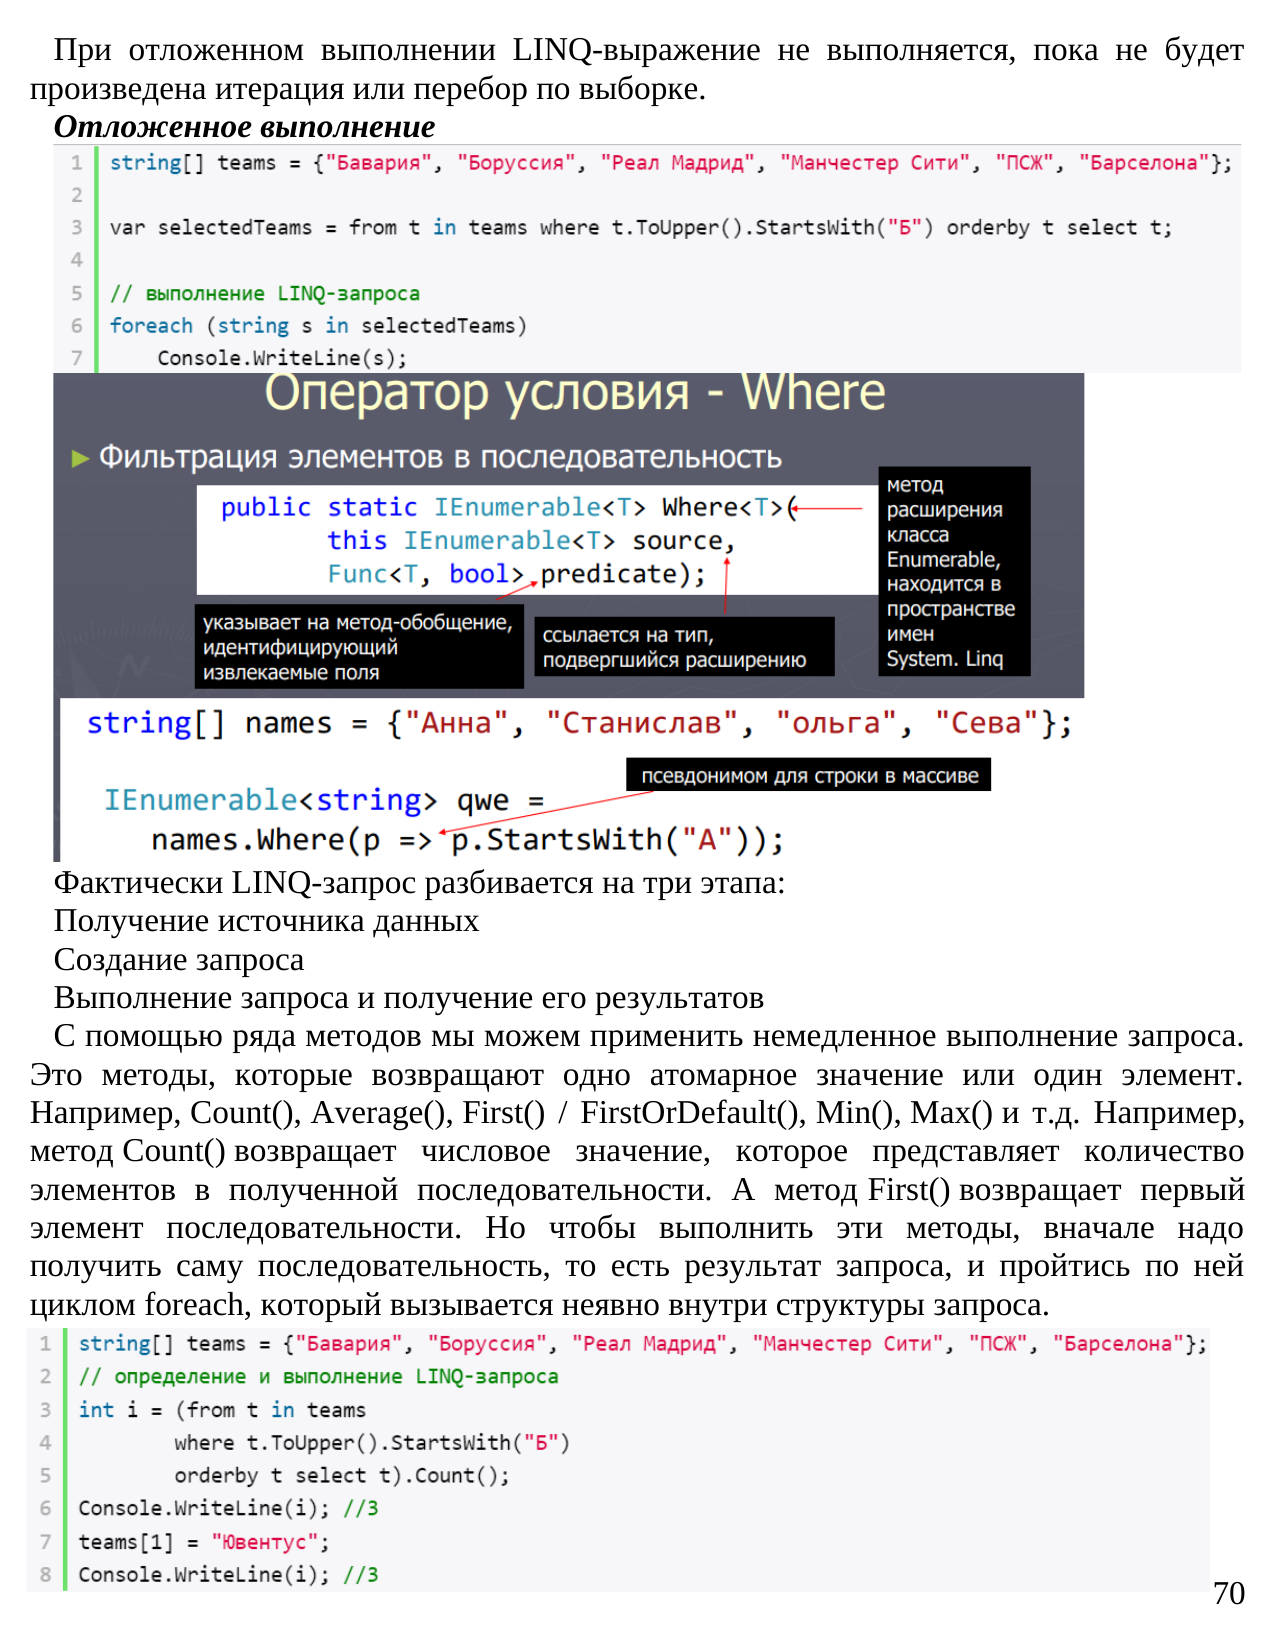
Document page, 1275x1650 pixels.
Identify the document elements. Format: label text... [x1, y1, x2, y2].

picture [53, 144, 1242, 862]
text Фактически LINQ-запрос разбивается на три этапа: [29, 862, 1245, 900]
text Получение источника данных [29, 900, 1245, 939]
text Отложенное выполнение [29, 106, 1245, 144]
text Выполнение запроса и получение его результатов [29, 977, 1245, 1015]
text При отложенном выполнении LINQ-выражение не выполняется, пока не будет произведена итерация или перебор по выборке. [29, 29, 1245, 106]
picture [26, 1328, 1210, 1592]
text С помощью ряда методов мы можем применить немедленное выполнение запроса. Это методы, которые возвращают одно атомарное значение или один элемент. Например, Count(), Average(), First() / FirstOrDefault(), Min(), Max() и т.д. Например, метод Count() возвращает числовое значение, которое представляет количество элементов в полученной последовательности. А метод First() возвращает первый элемент последовательности. Но чтобы выполнить эти методы, вначале надо получить саму последовательность, то есть результат запроса, и пройтись по ней циклом foreach, который вызывается неявно внутри структуры запроса. [29, 1015, 1245, 1322]
text Создание запроса [29, 939, 1245, 977]
